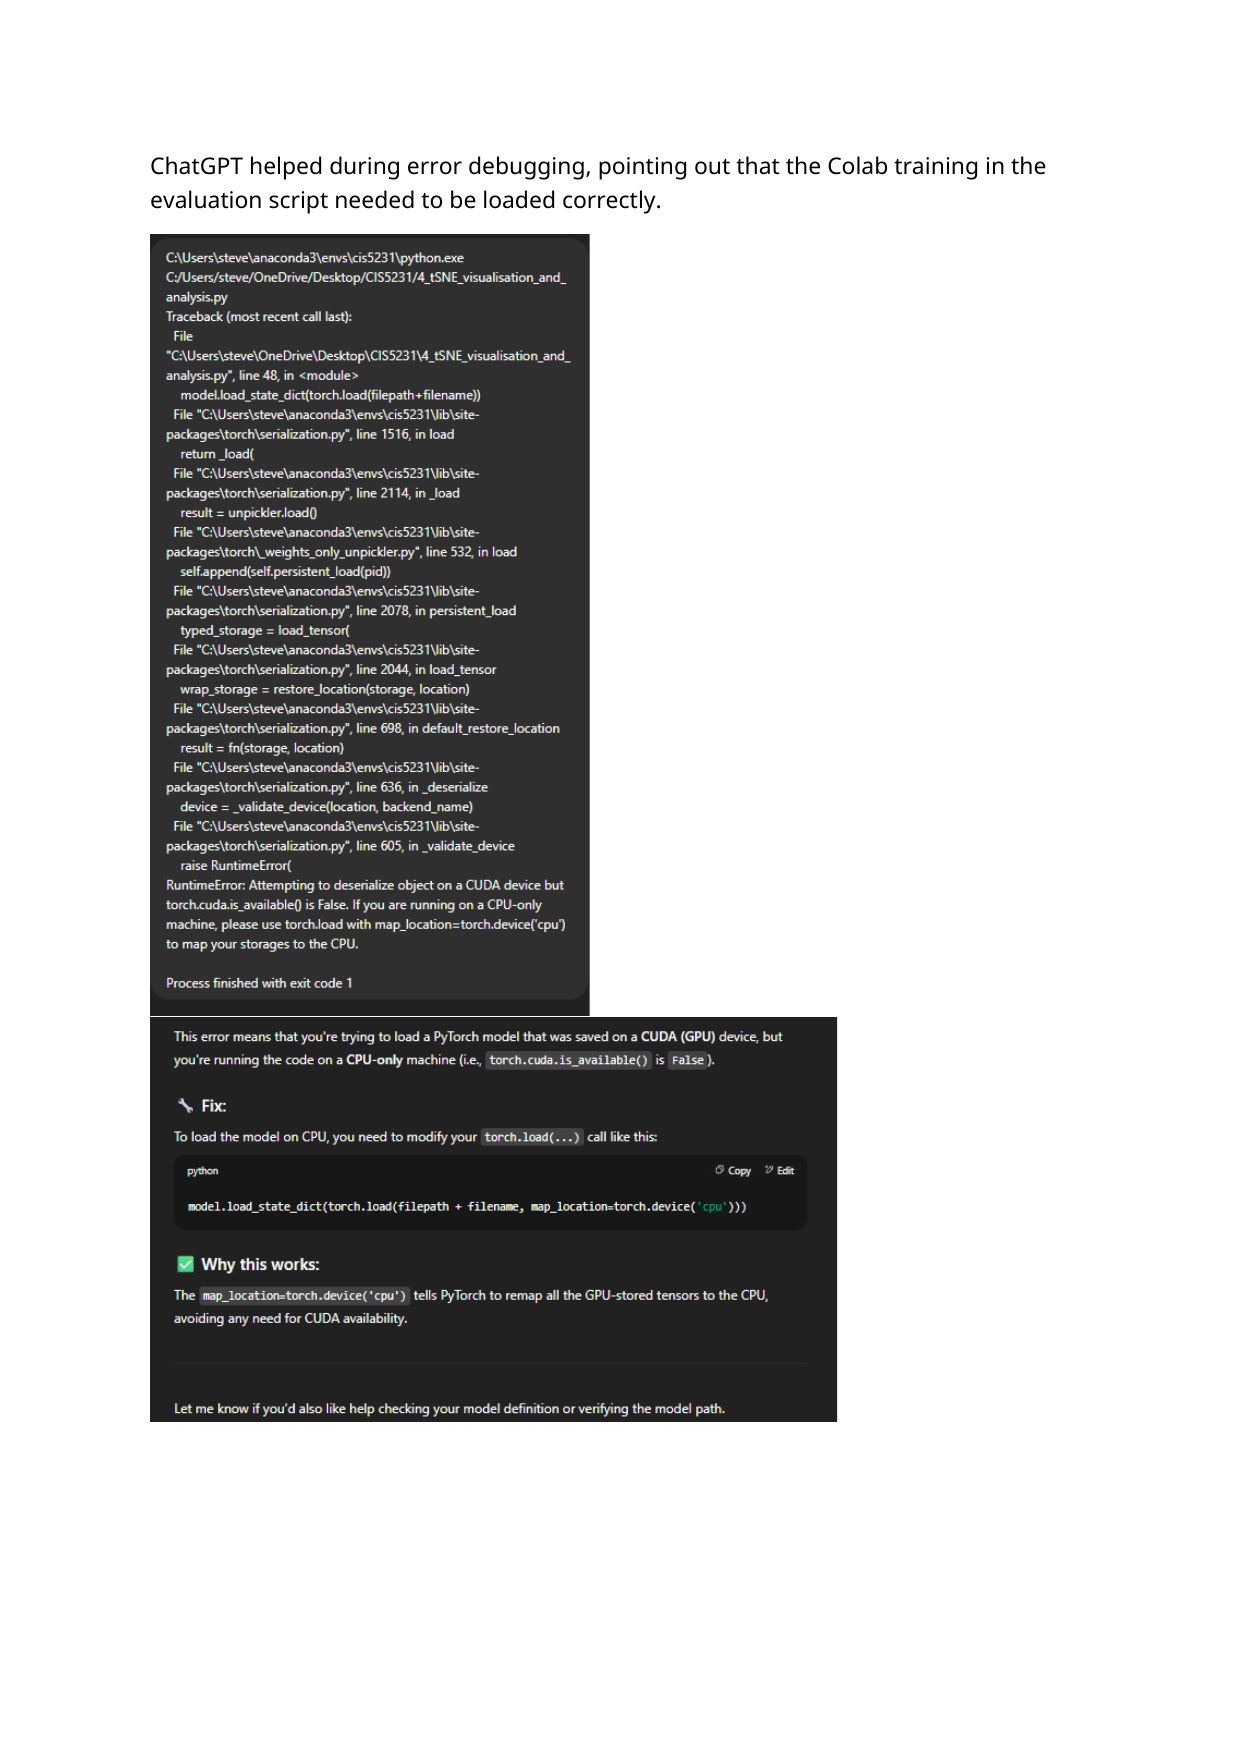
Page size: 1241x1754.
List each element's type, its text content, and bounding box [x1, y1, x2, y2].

text ChatGPT helped during error debugging, pointing out that the Colab training in the evaluation script needed to be loaded correctly. [150, 150, 1090, 215]
picture [150, 1017, 838, 1422]
picture [150, 234, 590, 1016]
